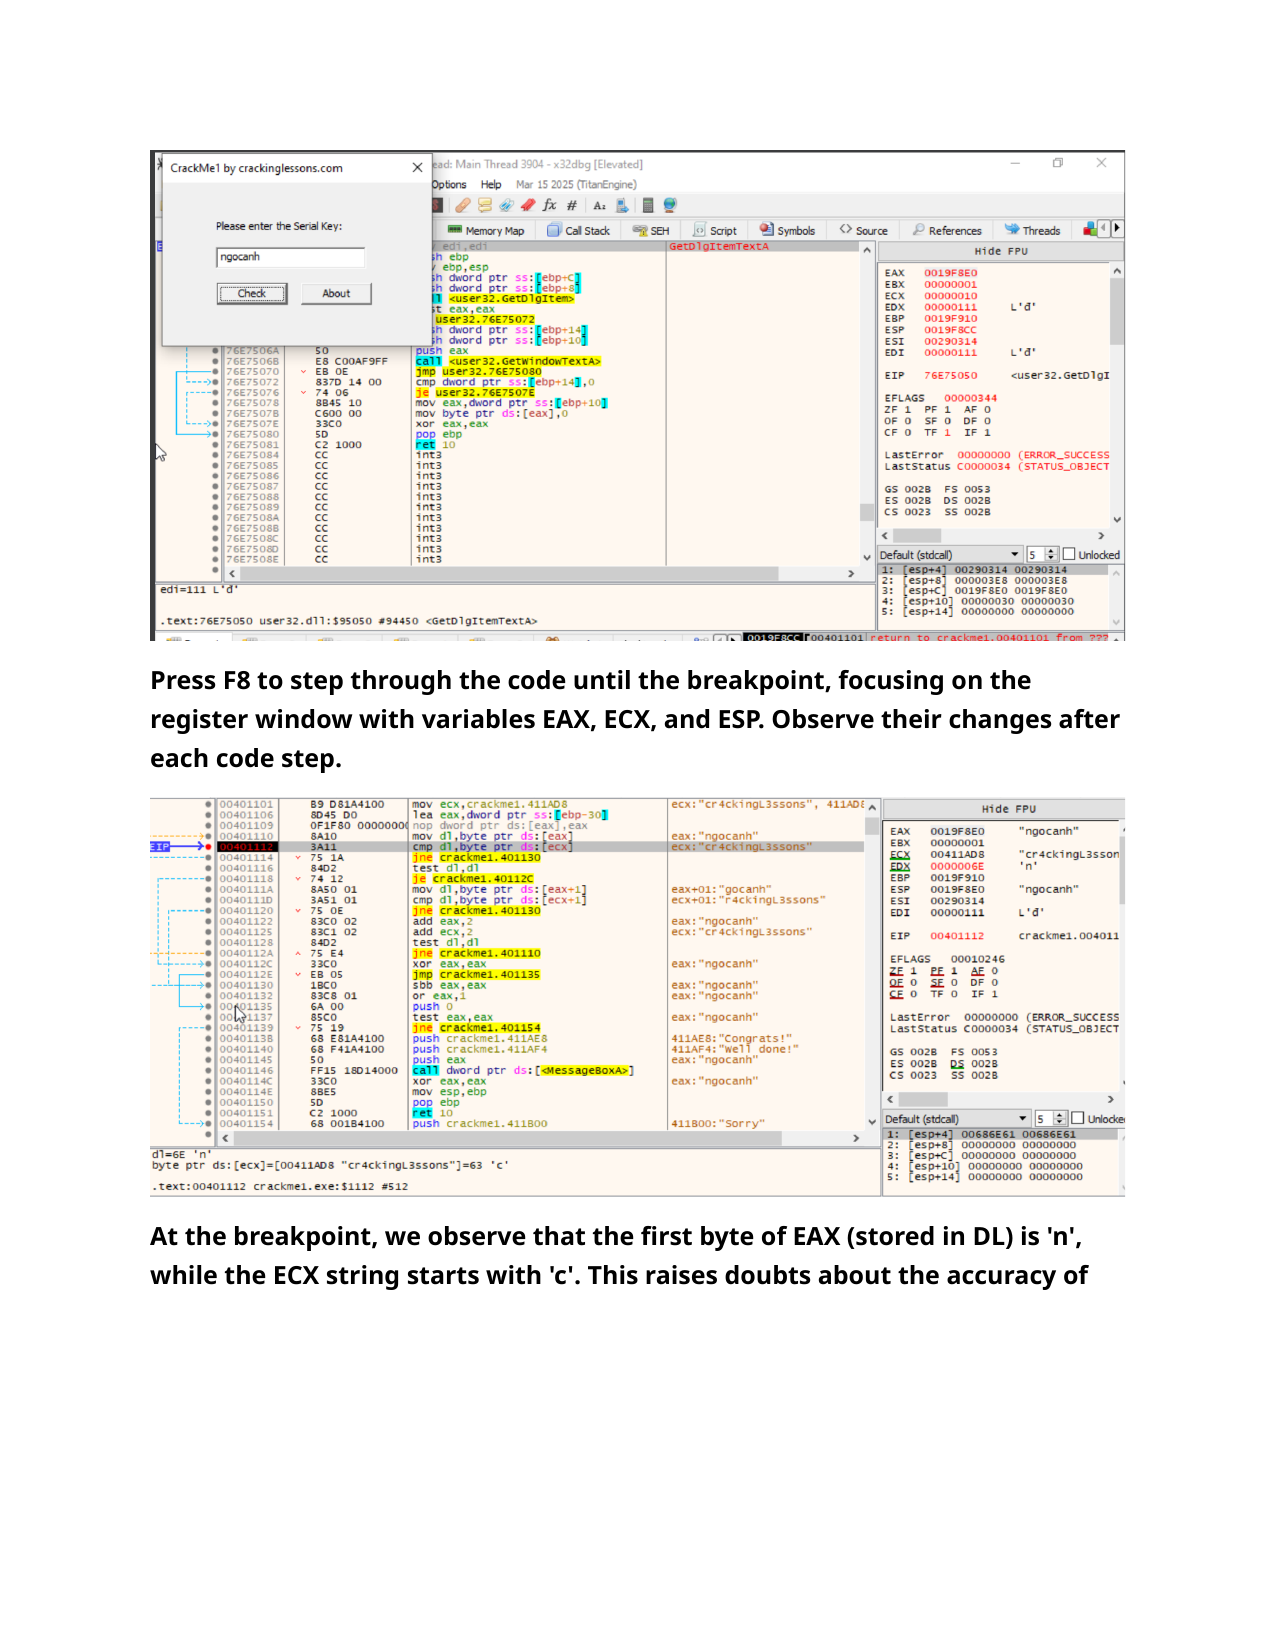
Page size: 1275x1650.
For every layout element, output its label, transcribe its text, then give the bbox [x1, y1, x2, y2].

text Press F8 to step through the code until the breakpoint, focusing on the register window with variables EAX, ECX, and ESP. Observe their changes after each code step. [150, 663, 1125, 775]
picture [150, 797, 1125, 1197]
picture [150, 150, 1125, 641]
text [150, 1218, 1125, 1291]
